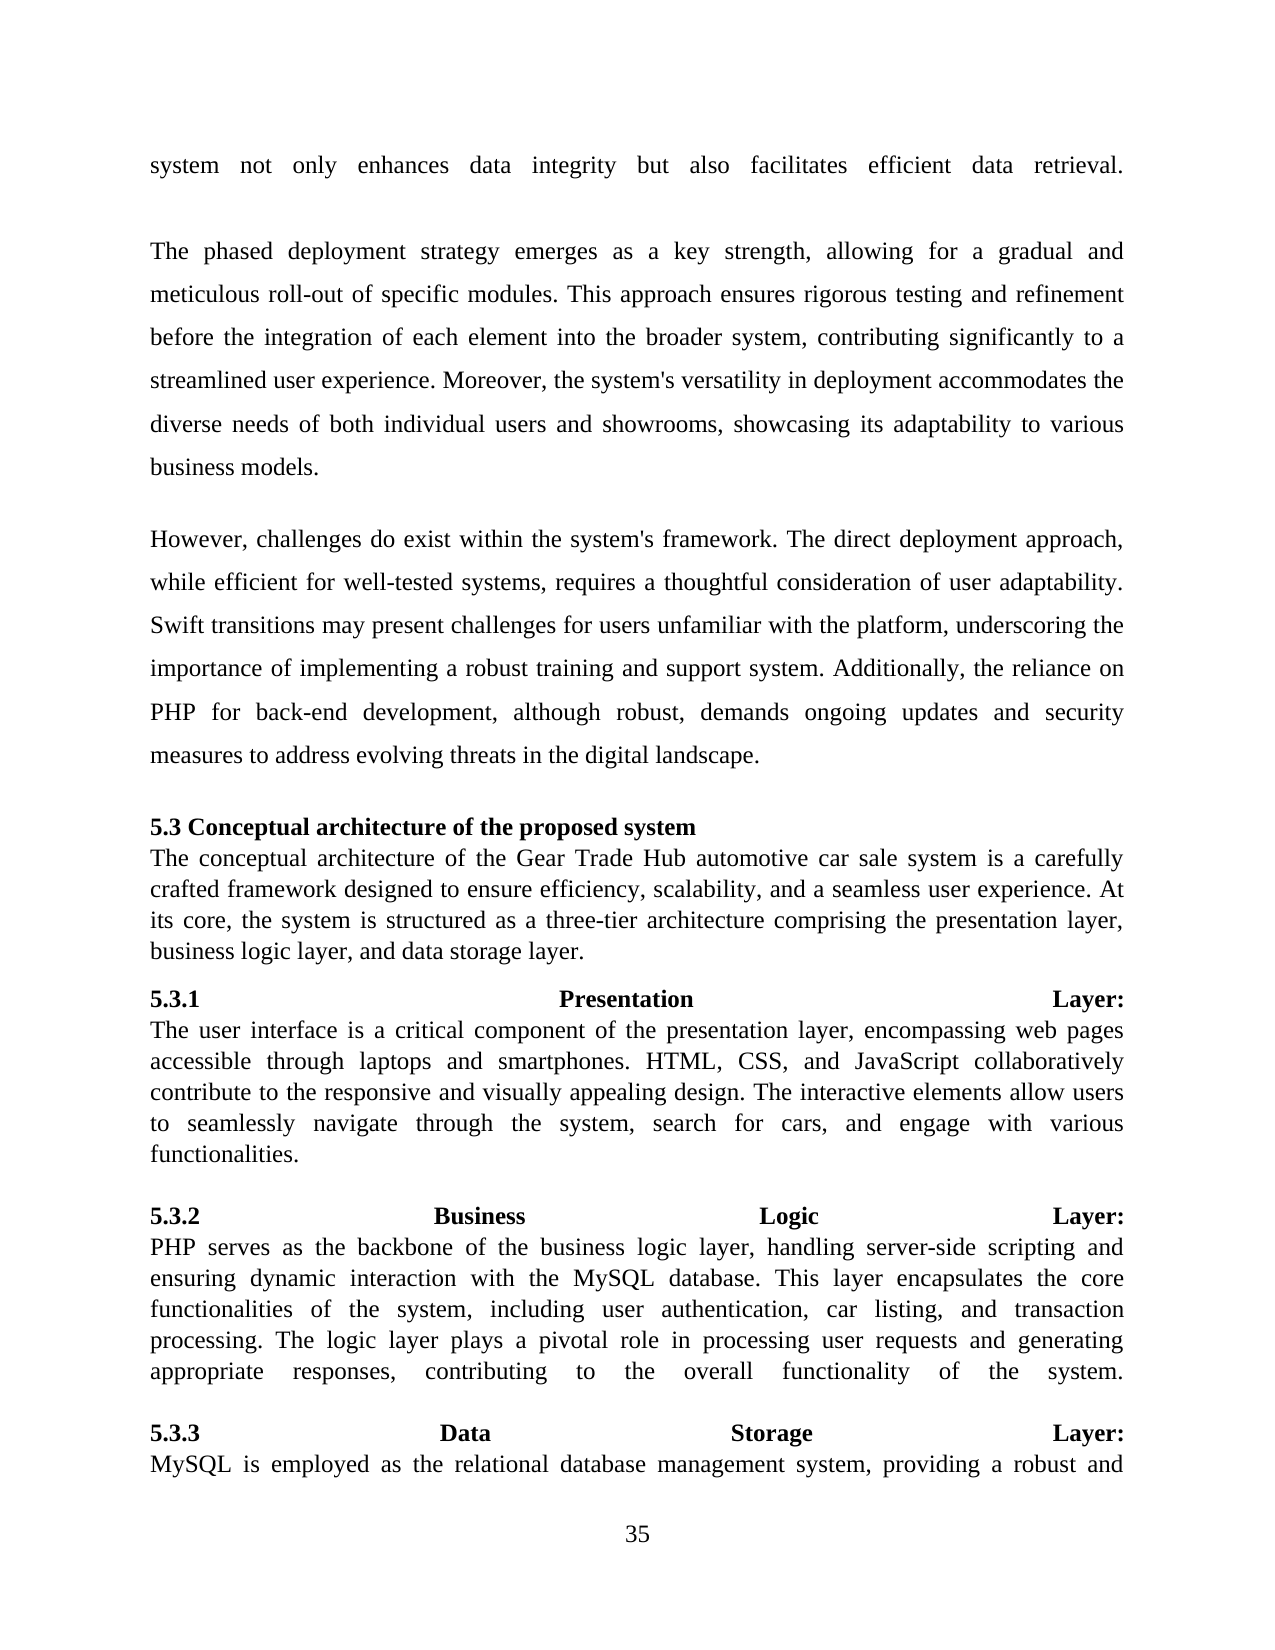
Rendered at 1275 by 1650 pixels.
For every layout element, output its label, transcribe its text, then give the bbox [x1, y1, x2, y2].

text However, challenges do exist within the system's framework. The direct deployment approach, while efficient for well-tested systems, requires a thoughtful consideration of user adaptability. Swift transitions may present challenges for users unfamiliar with the platform, underscoring the importance of implementing a robust training and support system. Additionally, the reliance on PHP for back-end development, although robust, demands ongoing updates and security measures to address evolving threats in the digital landscape. [150, 524, 1125, 768]
text The conceptual architecture of the Gear Trade Hub automotive car sale system is a carefully crafted framework designed to ensure efficiency, scalability, and a seamless user experience. At its core, the system is structured as a three-tier architecture comprising the presentation layer, business logic layer, and data storage layer. [150, 843, 1125, 965]
subtitle 5.3 Conceptual architecture of the proposed system [150, 812, 1125, 841]
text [150, 150, 1125, 481]
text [150, 984, 1125, 1478]
